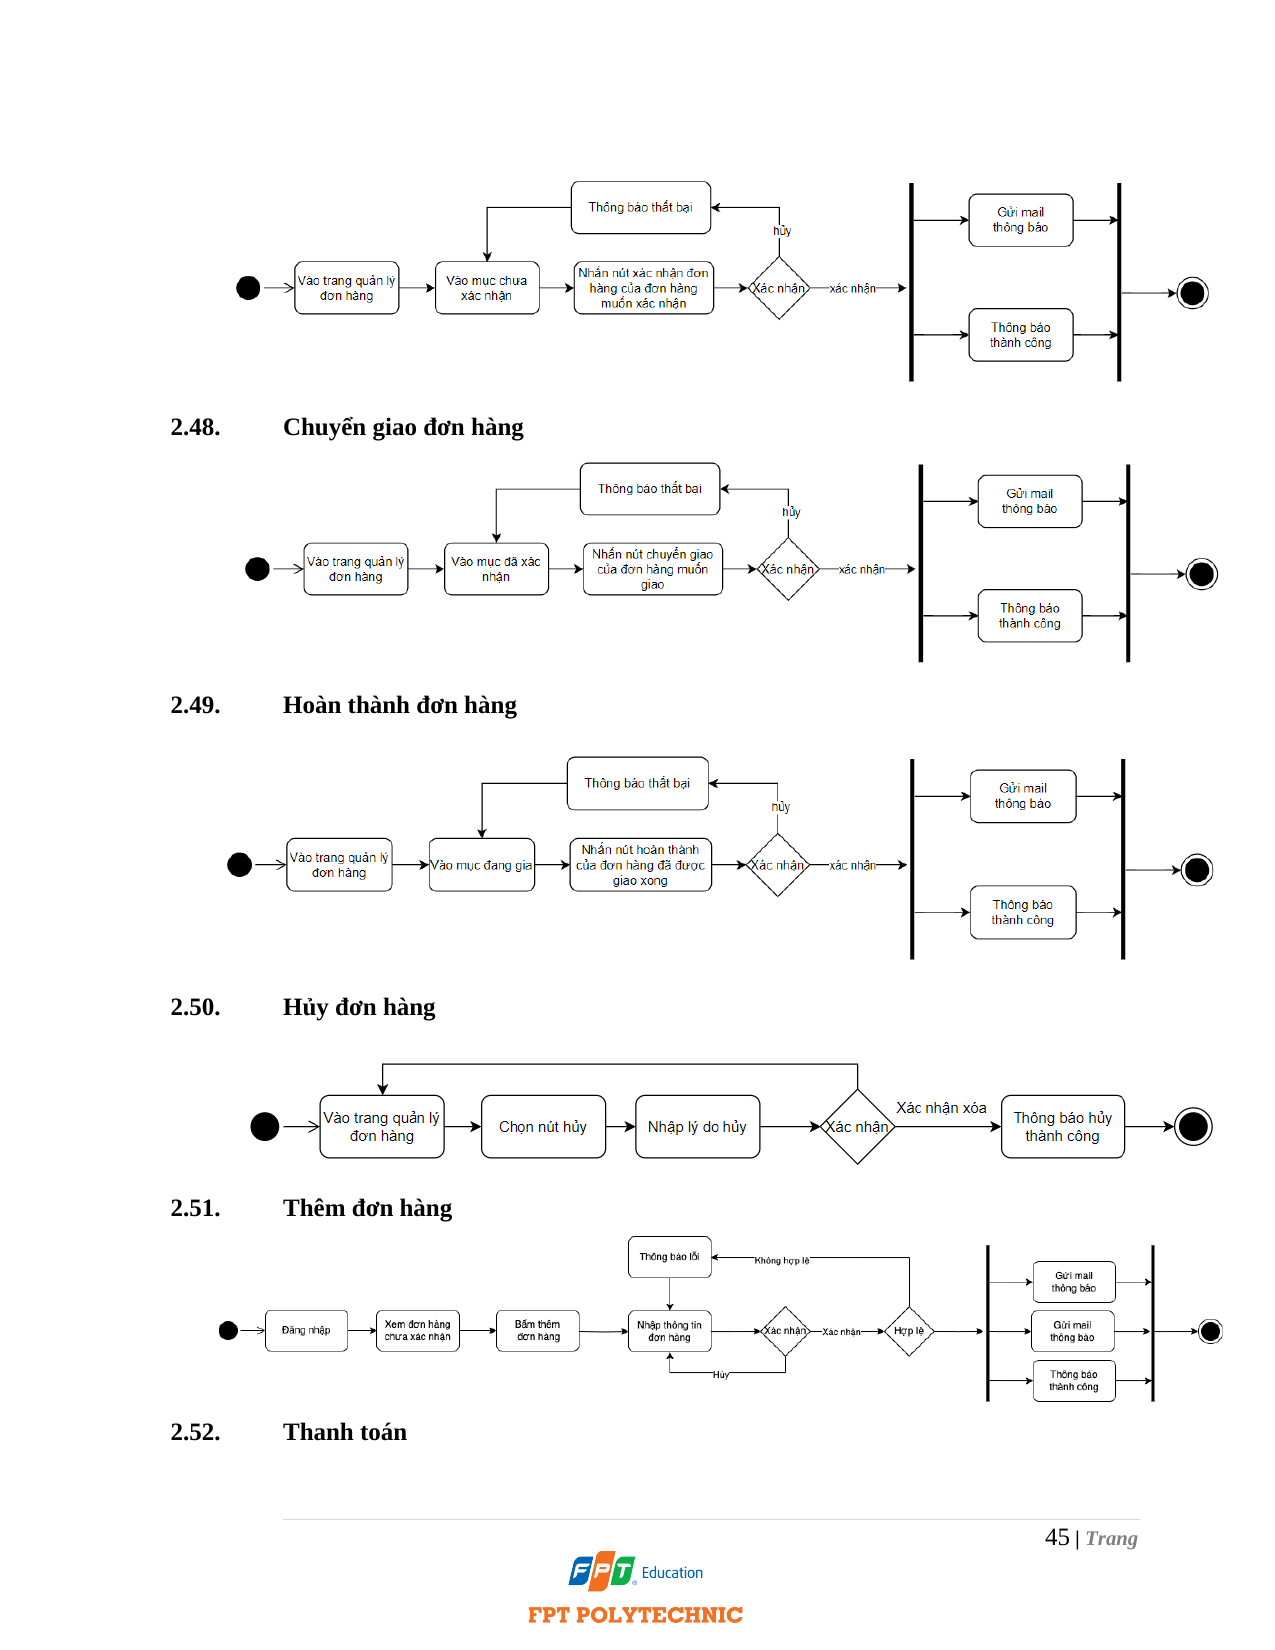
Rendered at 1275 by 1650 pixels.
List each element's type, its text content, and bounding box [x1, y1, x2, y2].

picture [528, 1551, 743, 1623]
list Chuyển giao đơn hàng [170, 412, 1140, 441]
picture [215, 1035, 1223, 1179]
list Hủy đơn hàng [170, 992, 1140, 1021]
list Hoàn thành đơn hàng [170, 691, 1140, 719]
picture [215, 1236, 1223, 1403]
list Thêm đơn hàng [170, 1193, 1140, 1222]
picture [215, 733, 1223, 978]
picture [215, 156, 1223, 398]
list Thanh toán [170, 1417, 1140, 1446]
picture [215, 455, 1223, 677]
